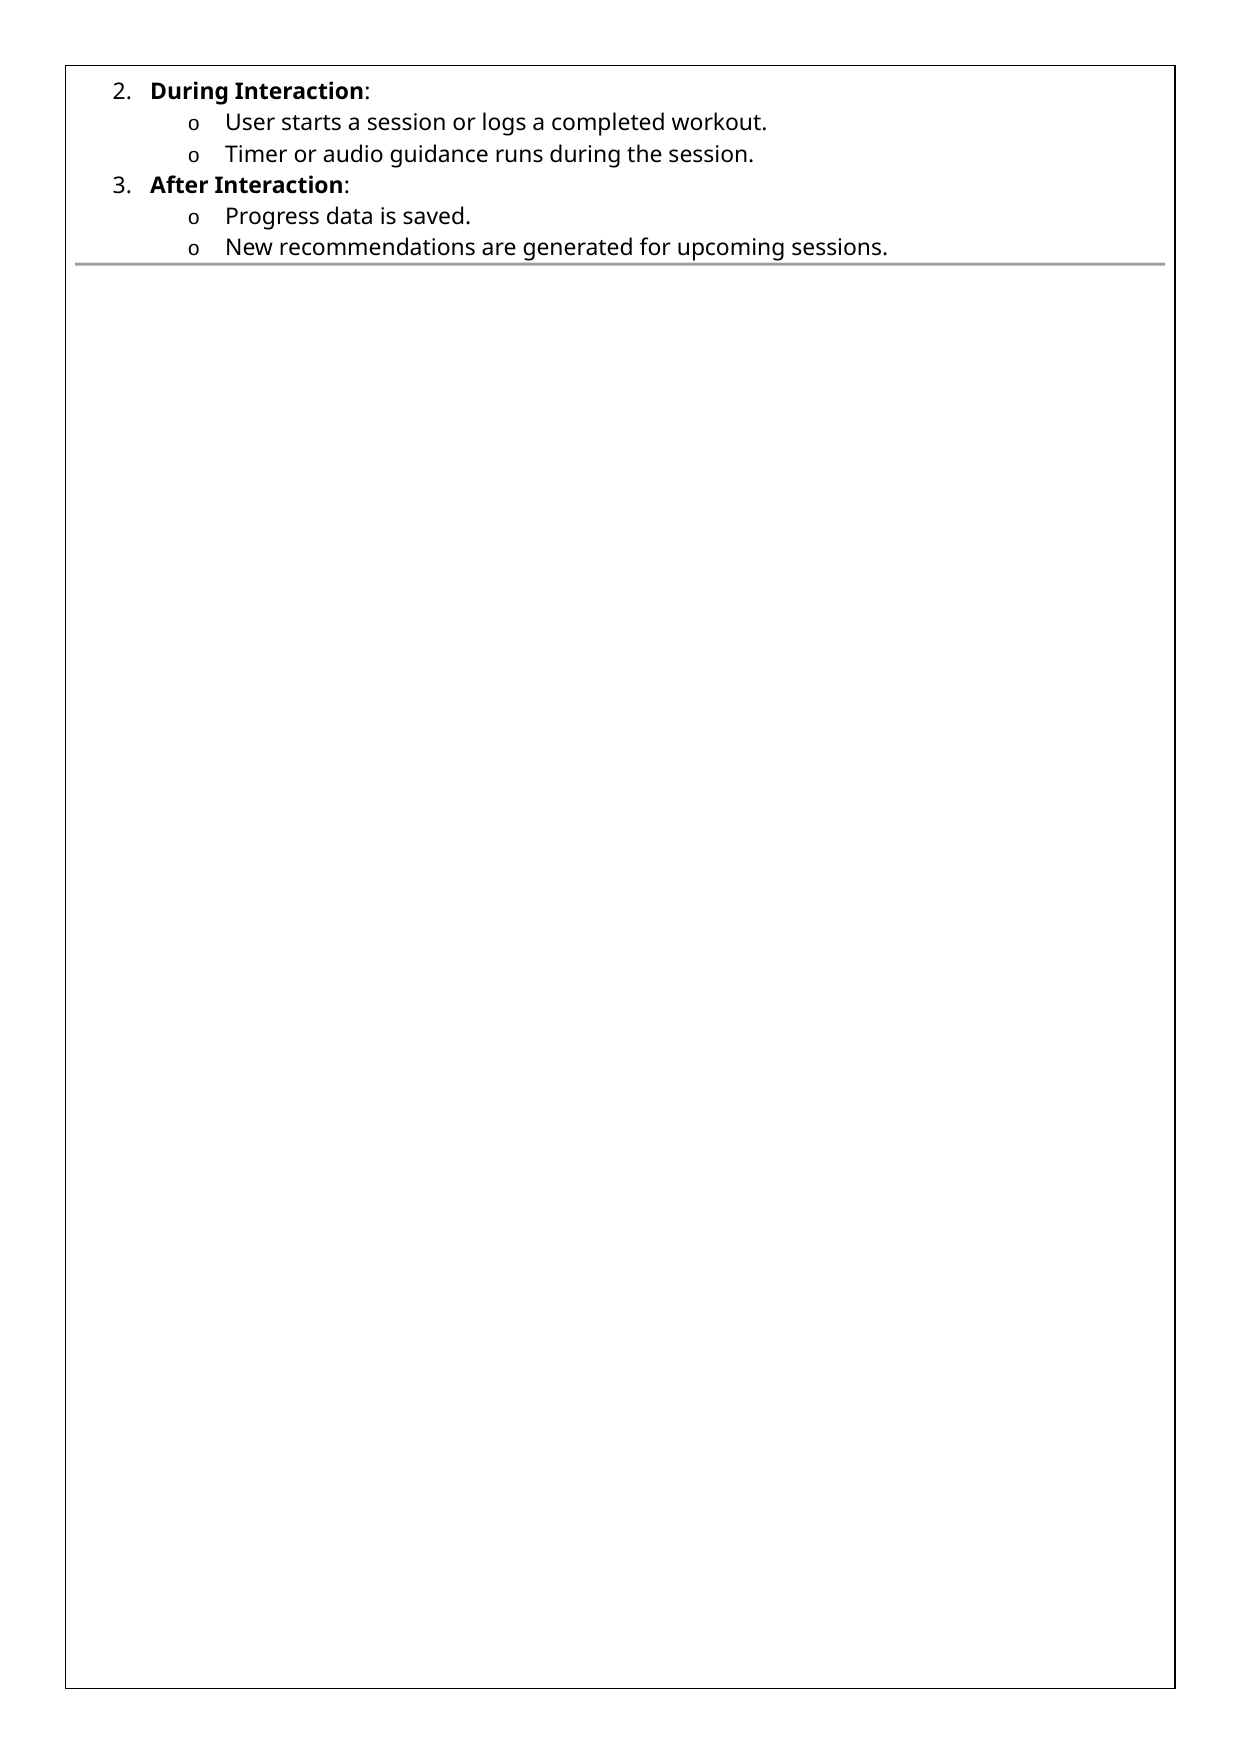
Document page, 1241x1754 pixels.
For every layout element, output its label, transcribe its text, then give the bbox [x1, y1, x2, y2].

list New recommendations are generated for upcoming sessions. [187, 231, 1165, 262]
list During Interaction: [112, 75, 1165, 106]
list After Interaction: [112, 169, 1165, 200]
list Progress data is saved. [187, 200, 1165, 231]
list User starts a session or logs a completed workout. [187, 106, 1165, 137]
list Timer or audio guidance runs during the session. [187, 137, 1165, 169]
